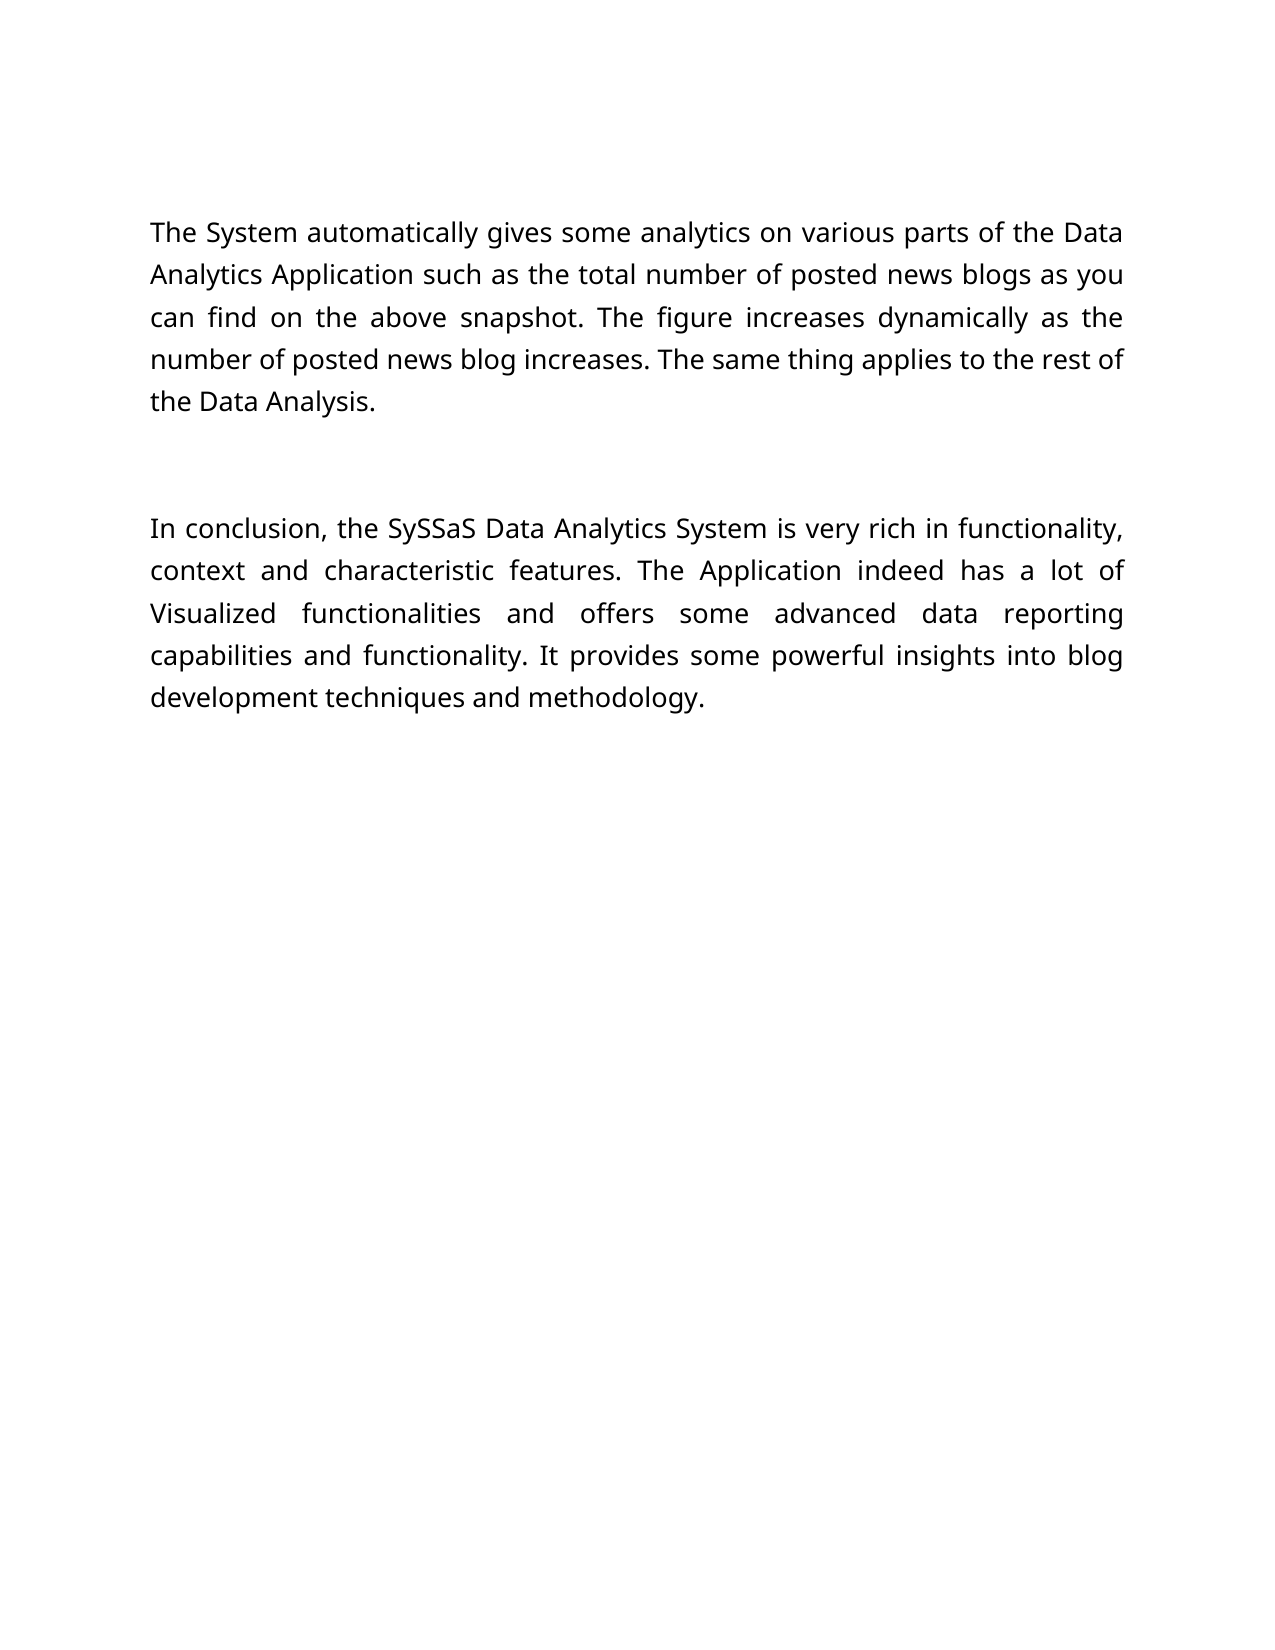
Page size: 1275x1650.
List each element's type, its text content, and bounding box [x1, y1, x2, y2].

text The System automatically gives some analytics on various parts of the Data Analytics Application such as the total number of posted news blogs as you can find on the above snapshot. The figure increases dynamically as the number of posted news blog increases. The same thing applies to the rest of the Data Analysis. [150, 213, 1125, 420]
text In conclusion, the SySSaS Data Analytics System is very rich in functionality, context and characteristic features. The Application indeed has a lot of Visualized functionalities and offers some advanced data reporting capabilities and functionality. It provides some powerful insights into blog development techniques and methodology. [150, 509, 1125, 716]
